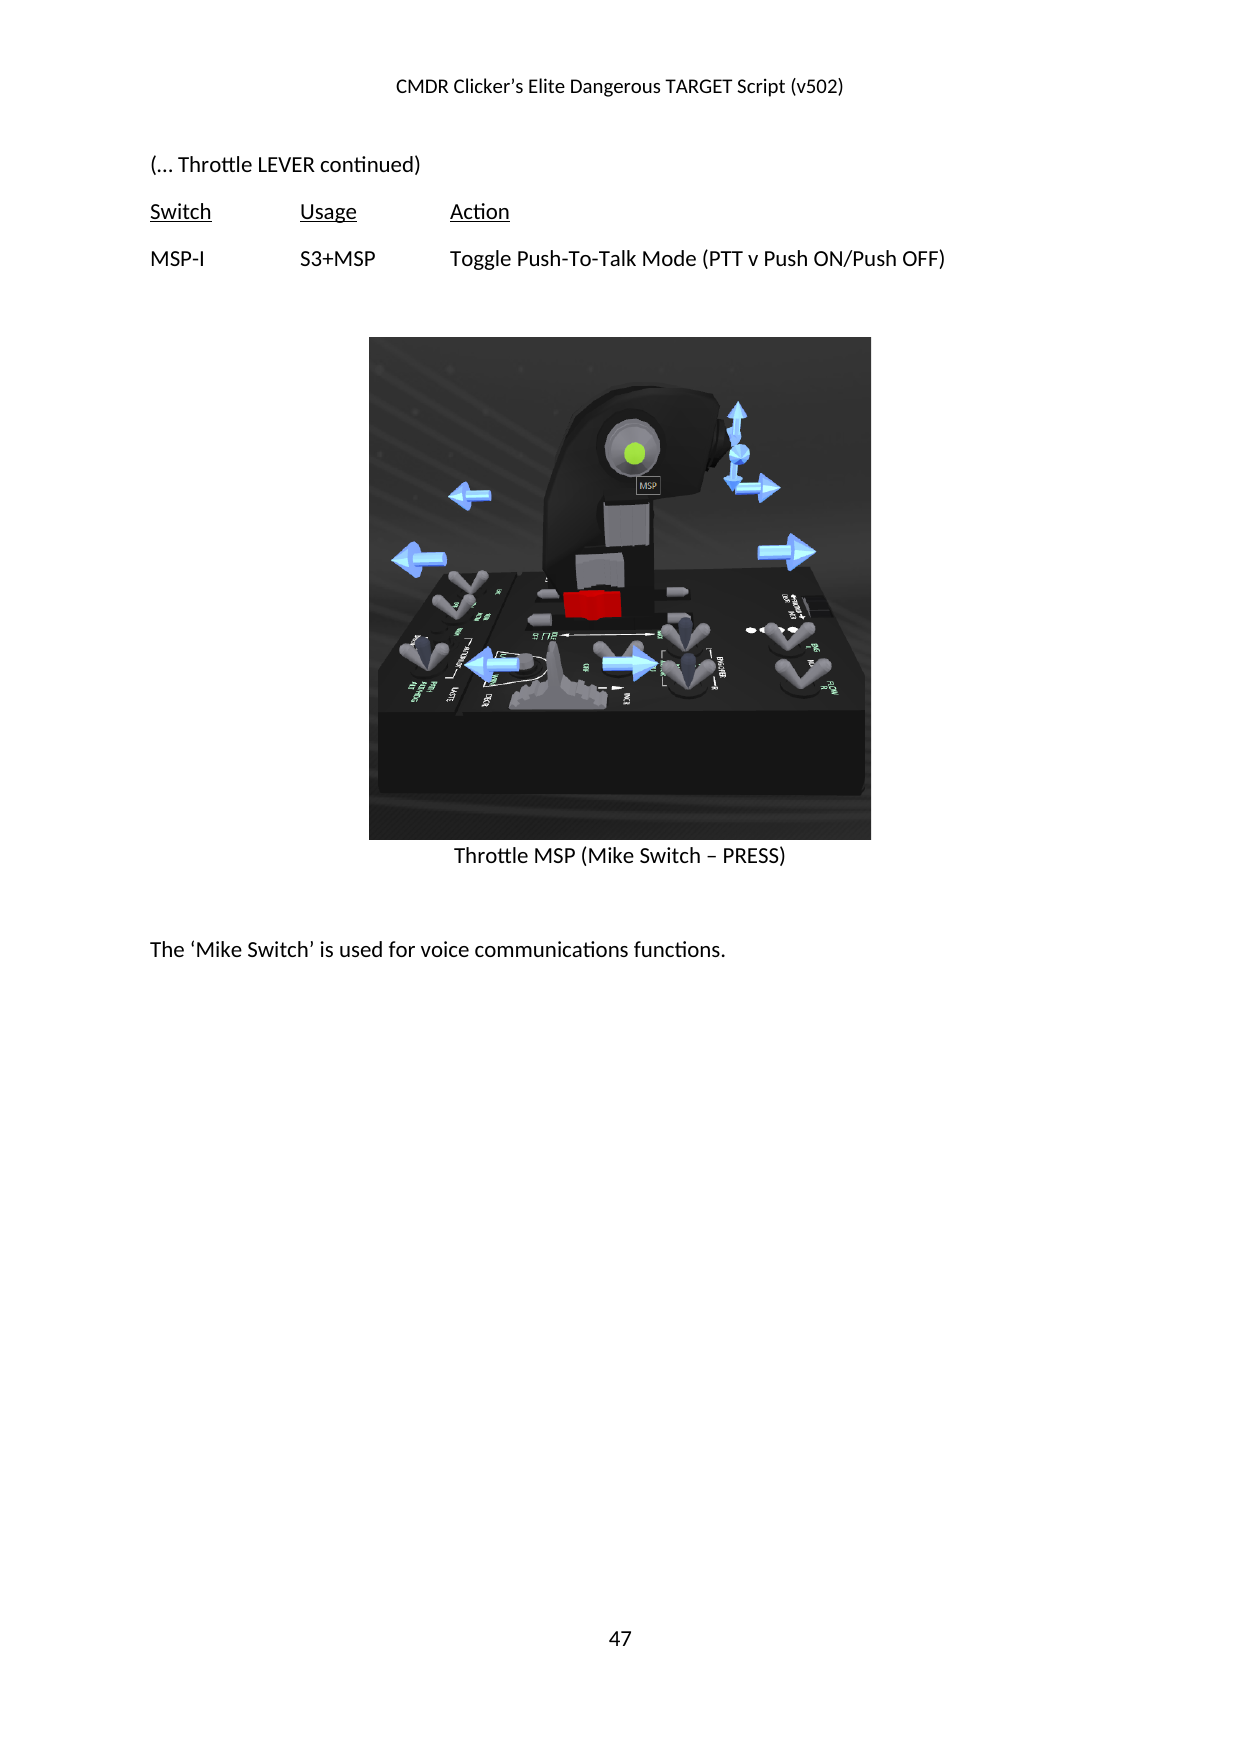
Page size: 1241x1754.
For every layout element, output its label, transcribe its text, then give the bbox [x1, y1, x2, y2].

picture [369, 337, 872, 840]
text (… Throttle LEVER continued) [150, 150, 1090, 178]
text Switch Usage Action [150, 197, 1090, 225]
text MSP-I S3+MSP Toggle Push-To-Talk Mode (PTT v Push ON/Push OFF) [150, 244, 1090, 272]
text The ‘Mike Switch’ is used for voice communications functions. [150, 935, 1090, 963]
